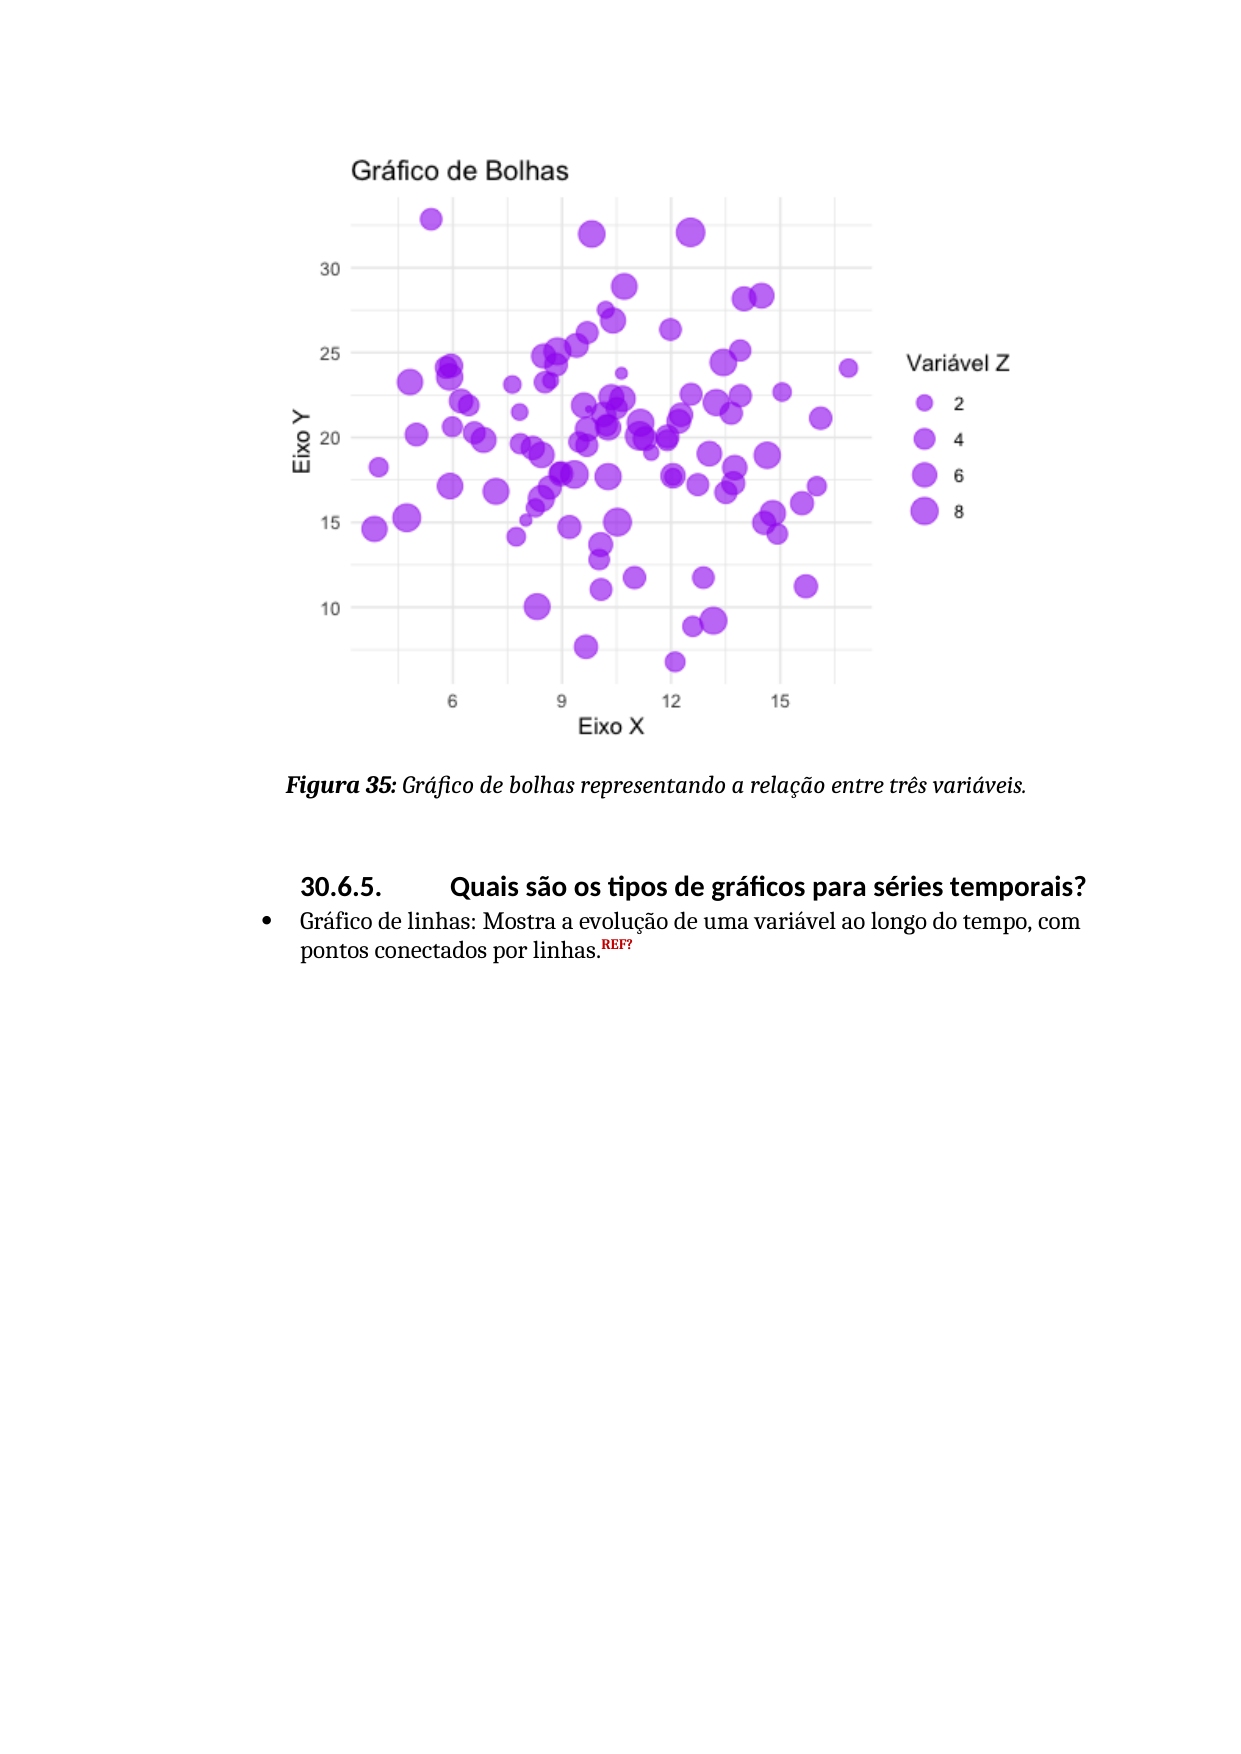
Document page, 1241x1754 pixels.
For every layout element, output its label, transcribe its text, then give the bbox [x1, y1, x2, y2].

text Figura : Gráfico de bolhas representando a relação entre três variáveis. [225, 771, 1090, 799]
picture [282, 150, 1033, 750]
list Gráfico de linhas: Mostra a evolução de uma variável ao longo do tempo, com pontos conectados por linhas.REF? [262, 907, 1090, 965]
subtitle Quais são os tipos de gráficos para séries temporais? [300, 868, 1090, 903]
